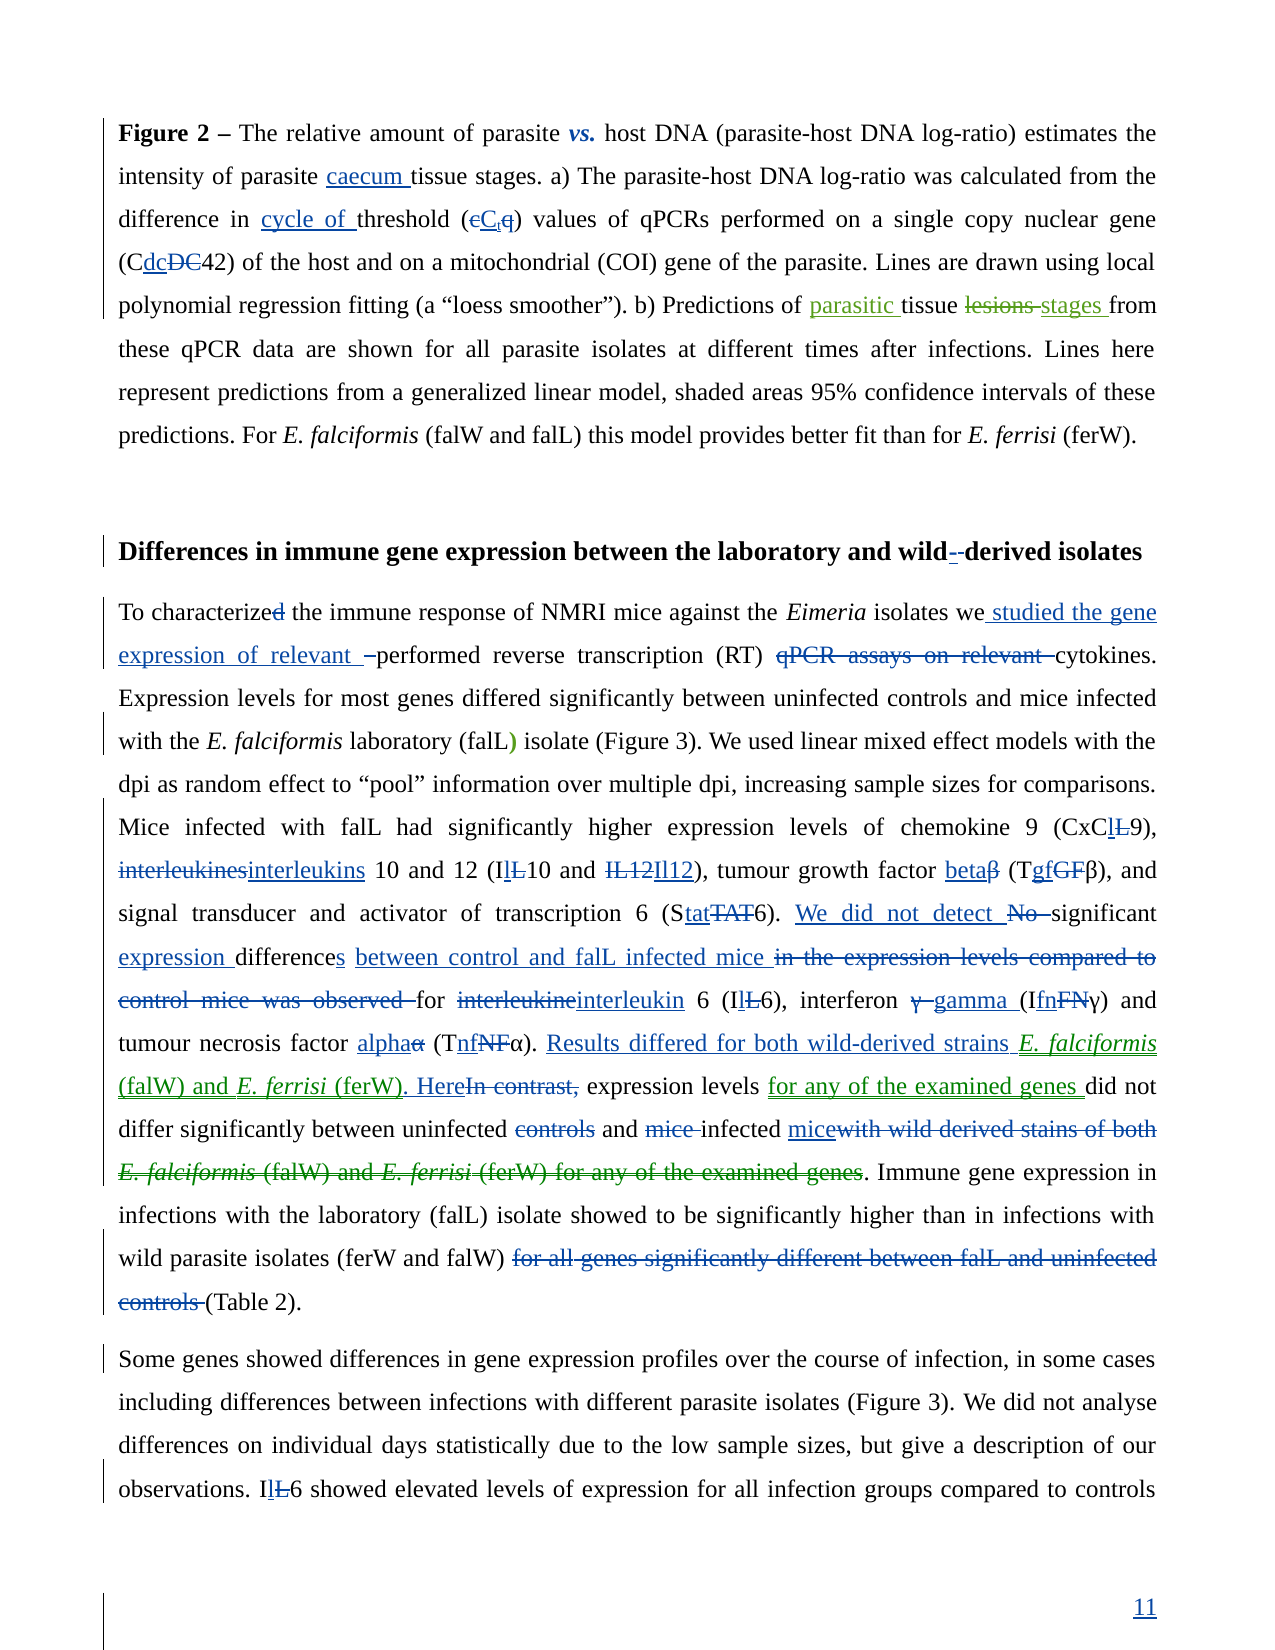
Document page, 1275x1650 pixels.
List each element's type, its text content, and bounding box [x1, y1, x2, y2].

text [118, 1344, 1157, 1502]
text Differences in immune gene expression between the laboratory and wildderived isolates [118, 535, 1157, 567]
text Figure 2 – The relative amount of parasite vs. host DNA (parasite-host DNA log-ratio) estimates the intensity of parasite tissue stages. a) The parasite-host DNA log-ratio was calculated from the difference in threshold () values of qPCRs performed on a single copy nuclear gene (C42) of the host and on a mitochondrial (COI) gene of the parasite. Lines are drawn using local polynomial regression fitting (a “loess smoother”). b) Predictions of tissue from these qPCR data are shown for all parasite isolates at different times after infections. Lines here represent predictions from a generalized linear model, shaded areas 95% confidence intervals of these predictions. For E. falciformis (falW and falL) this model provides better fit than for E. ferrisi (ferW). [118, 118, 1157, 220]
text To characterize the immune response of NMRI mice against the Eimeria isolates weperformed reverse transcription (RT) cytokines. Expression levels for most genes differed significantly between uninfected controls and mice infected with the E. falciformis laboratory (falL) isolate (Figure 3). We used linear mixed effect models with the dpi as random effect to “pool” information over multiple dpi, increasing sample sizes for comparisons. Mice infected with falL had significantly higher expression levels of chemokine 9 (CxC9), 10 and 12 (I10 and ), tumour growth factor (Tβ), and signal transducer and activator of transcription 6 (S6). significant difference for 6 (I6), interferon (Iγ) and tumour necrosis factor (Tα). expression levels did not differ significantly between uninfected and infected . Immune gene expression in infections with the laboratory (falL) isolate showed to be significantly higher than in infections with wild parasite isolates (ferW and falW) (Table 2). [118, 597, 1157, 1315]
text Figure 2 – The relative amount of parasite vs. host DNA (parasite-host DNA log-ratio) estimates the intensity of parasite tissue stages. a) The parasite-host DNA log-ratio was calculated from the difference in threshold () values of qPCRs performed on a single copy nuclear gene (C42) of the host and on a mitochondrial (COI) gene of the parasite. Lines are drawn using local polynomial regression fitting (a “loess smoother”). b) Predictions of tissue from these qPCR data are shown for all parasite isolates at different times after infections. Lines here represent predictions from a generalized linear model, shaded areas 95% confidence intervals of these predictions. For E. falciformis (falW and falL) this model provides better fit than for E. ferrisi (ferW). [118, 276, 1157, 449]
